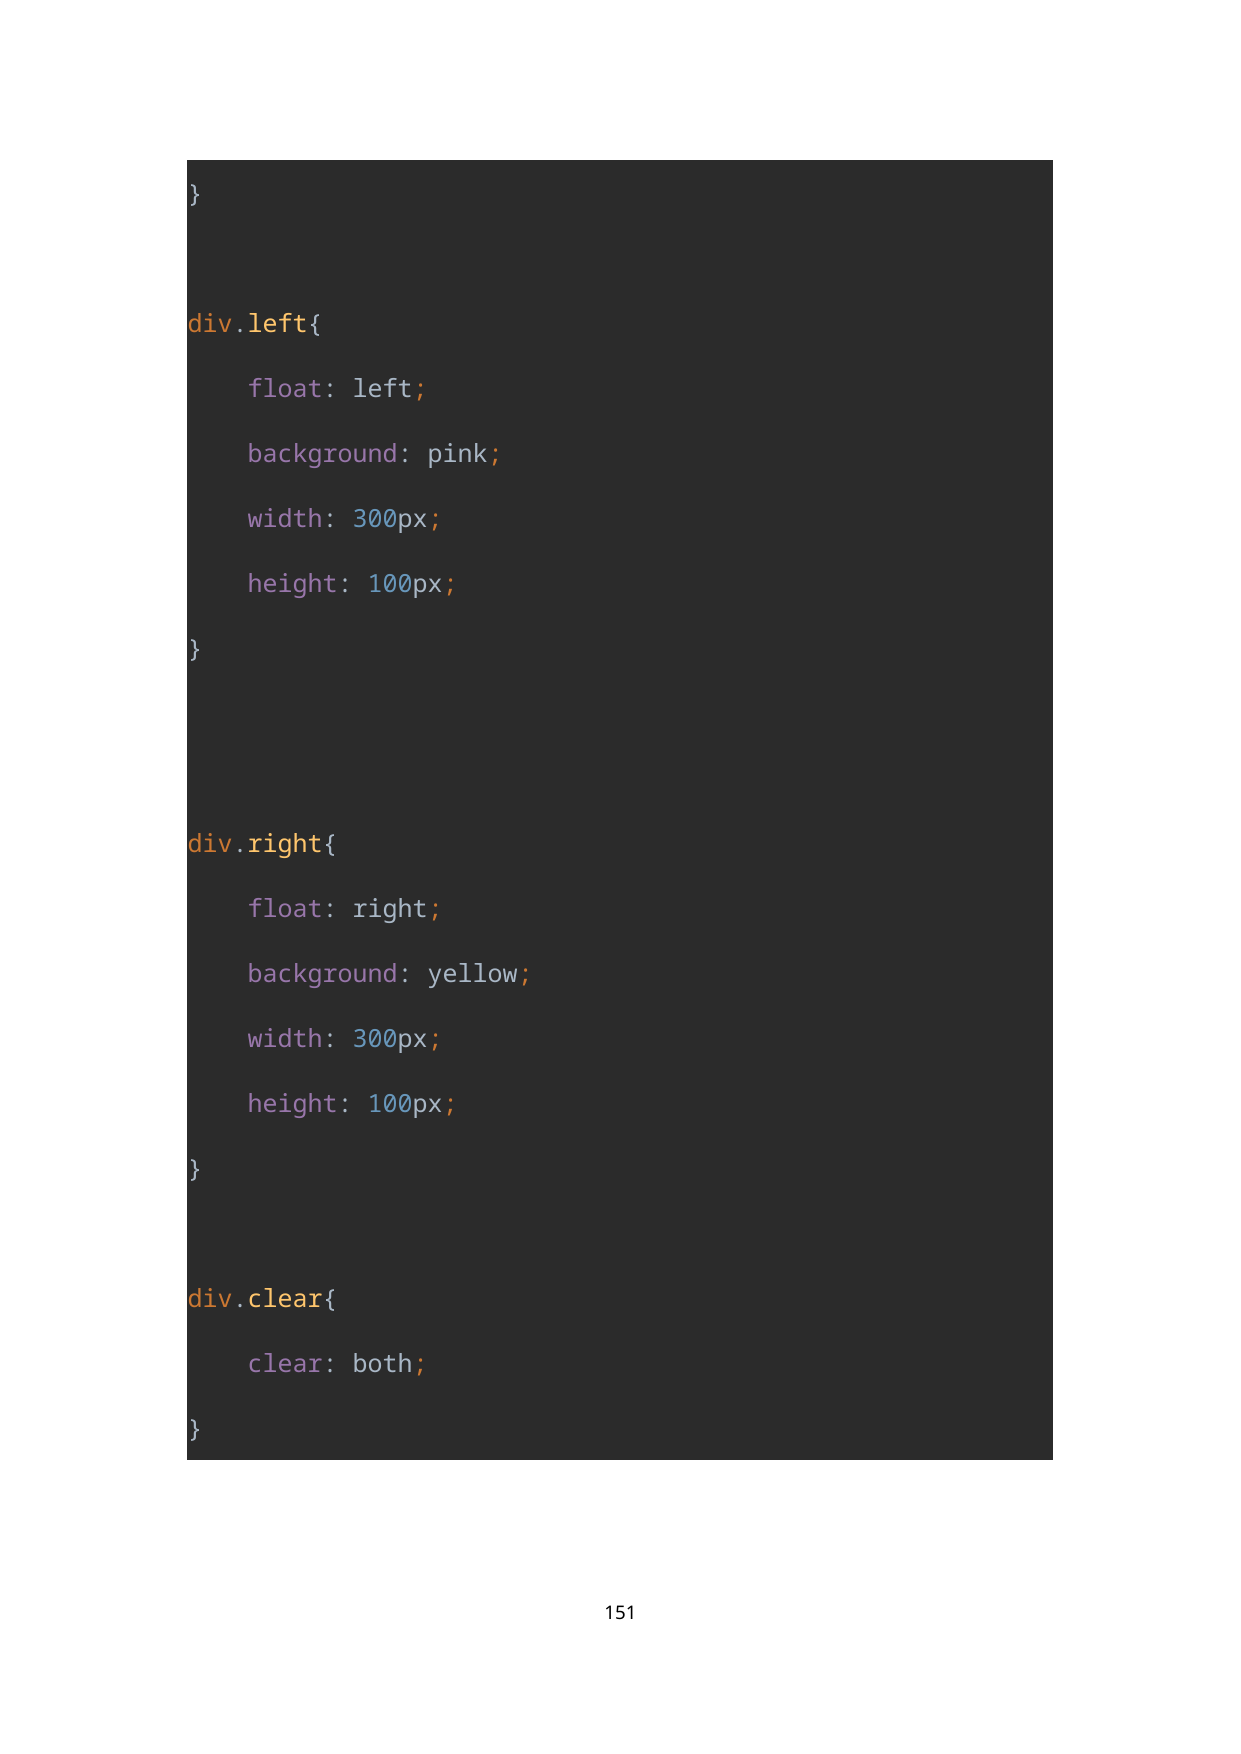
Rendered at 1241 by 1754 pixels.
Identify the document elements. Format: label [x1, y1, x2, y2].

text [187, 160, 1053, 1460]
